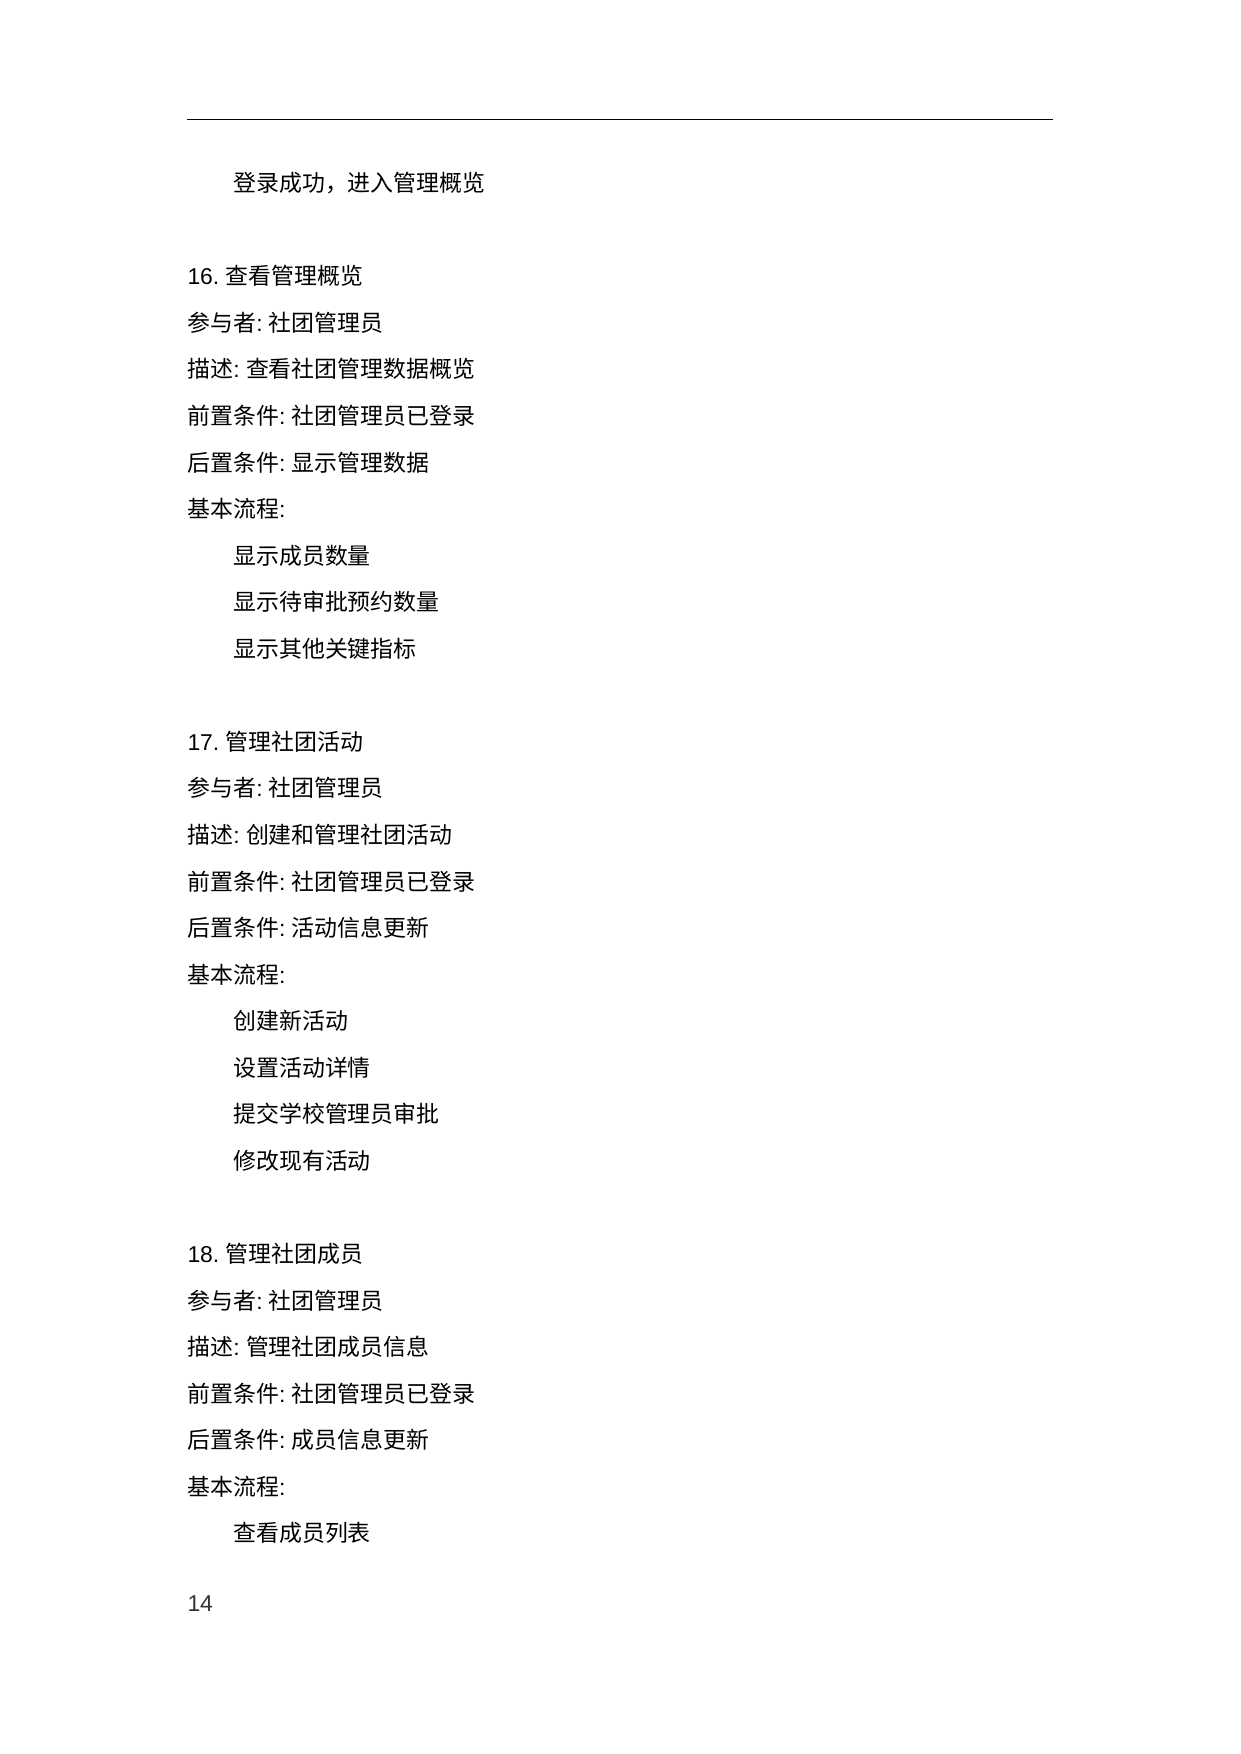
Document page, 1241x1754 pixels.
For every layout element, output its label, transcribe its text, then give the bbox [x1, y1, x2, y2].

text 参与者: 社团管理员 [187, 767, 1053, 807]
text 显示其他关键指标 [233, 627, 1053, 667]
text 基本流程: [187, 1465, 1053, 1506]
text 参与者: 社团管理员 [187, 1279, 1053, 1319]
text 前置条件: 社团管理员已登录 [187, 860, 1053, 900]
text 显示成员数量 [233, 534, 1053, 574]
text 前置条件: 社团管理员已登录 [187, 394, 1053, 434]
text 设置活动详情 [233, 1046, 1053, 1086]
text 显示待审批预约数量 [233, 581, 1053, 621]
text 基本流程: [187, 487, 1053, 528]
text 描述: 创建和管理社团活动 [187, 813, 1053, 854]
text 后置条件: 活动信息更新 [187, 906, 1053, 947]
text 登录成功，进入管理概览 [233, 161, 1053, 202]
text 参与者: 社团管理员 [187, 301, 1053, 341]
text 查看成员列表 [233, 1512, 1053, 1552]
text 18. 管理社团成员 [187, 1232, 1053, 1273]
text 16. 查看管理概览 [187, 254, 1053, 295]
text 修改现有活动 [233, 1139, 1053, 1179]
text 基本流程: [187, 953, 1053, 993]
text 前置条件: 社团管理员已登录 [187, 1372, 1053, 1412]
text 创建新活动 [233, 999, 1053, 1040]
text 提交学校管理员审批 [233, 1093, 1053, 1133]
text 后置条件: 成员信息更新 [187, 1419, 1053, 1459]
text 17. 管理社团活动 [187, 720, 1053, 761]
text 描述: 查看社团管理数据概览 [187, 348, 1053, 388]
text 后置条件: 显示管理数据 [187, 441, 1053, 481]
text 描述: 管理社团成员信息 [187, 1326, 1053, 1366]
